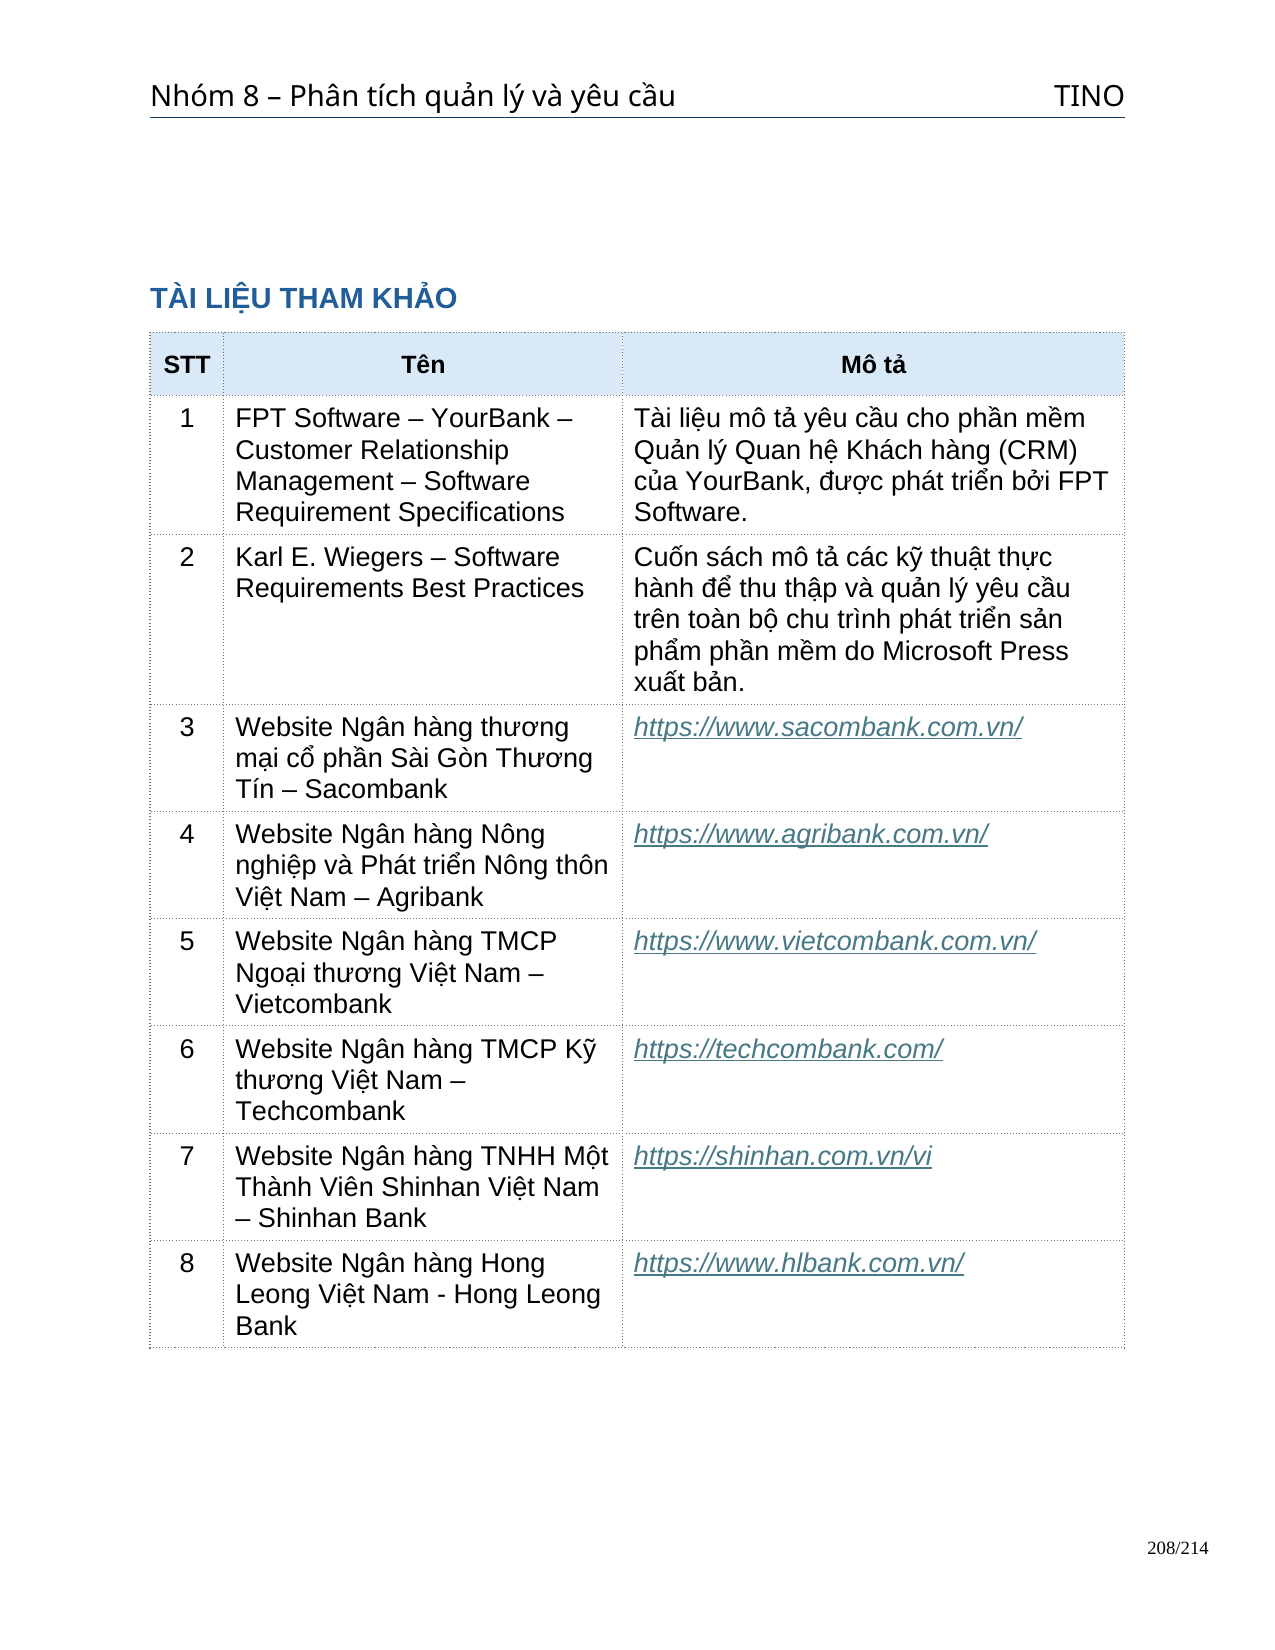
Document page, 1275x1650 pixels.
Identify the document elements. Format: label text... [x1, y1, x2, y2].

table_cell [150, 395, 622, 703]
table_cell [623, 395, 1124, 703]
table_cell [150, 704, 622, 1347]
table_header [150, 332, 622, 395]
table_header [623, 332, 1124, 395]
text TÀI LIỆU THAM KHẢO [150, 281, 1125, 315]
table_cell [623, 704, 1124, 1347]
